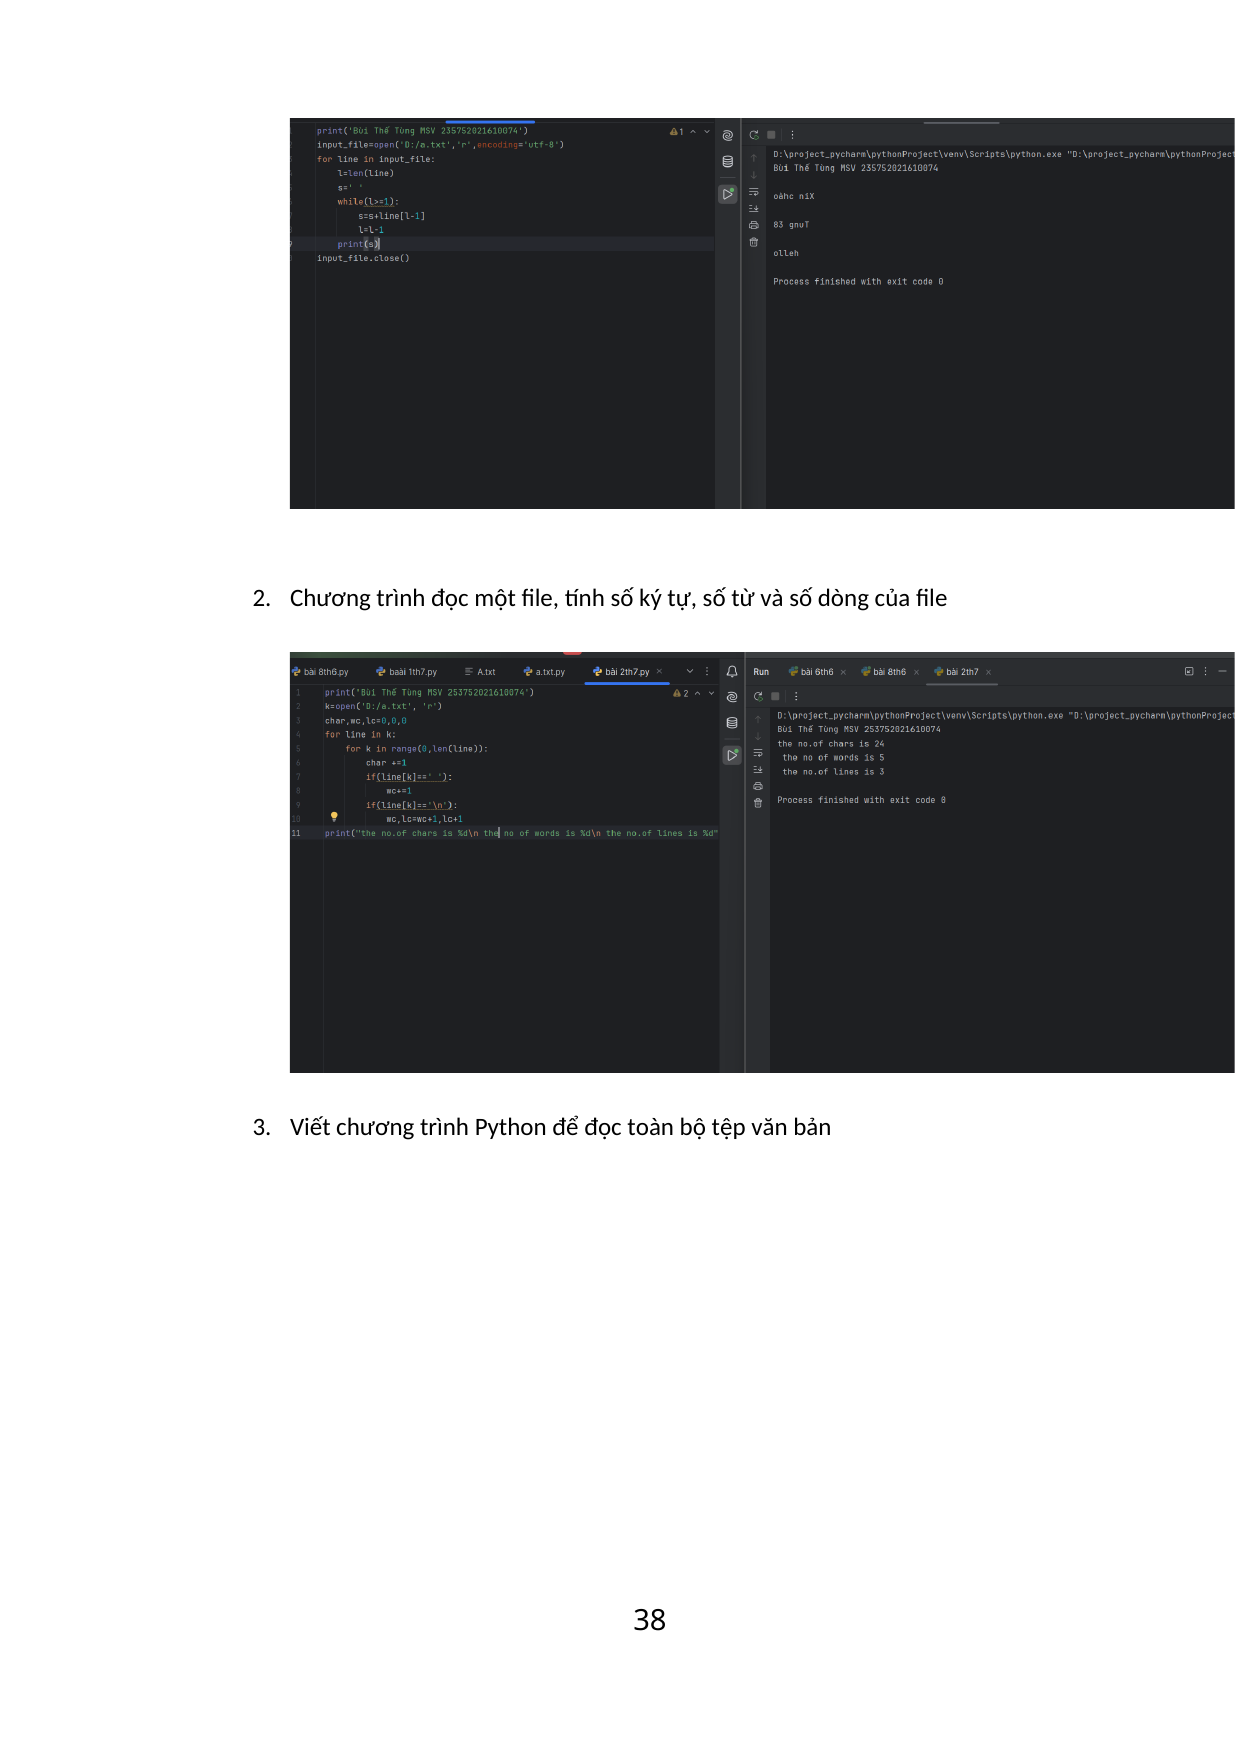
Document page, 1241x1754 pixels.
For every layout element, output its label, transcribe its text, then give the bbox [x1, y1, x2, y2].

list Viết chương trình Python để đọc toàn bộ tệp văn bản [252, 1111, 1122, 1142]
picture [289, 652, 1235, 1073]
picture [289, 118, 1235, 509]
list Chương trình đọc một file, tính số ký tự, số từ và số dòng của file [252, 583, 1122, 613]
